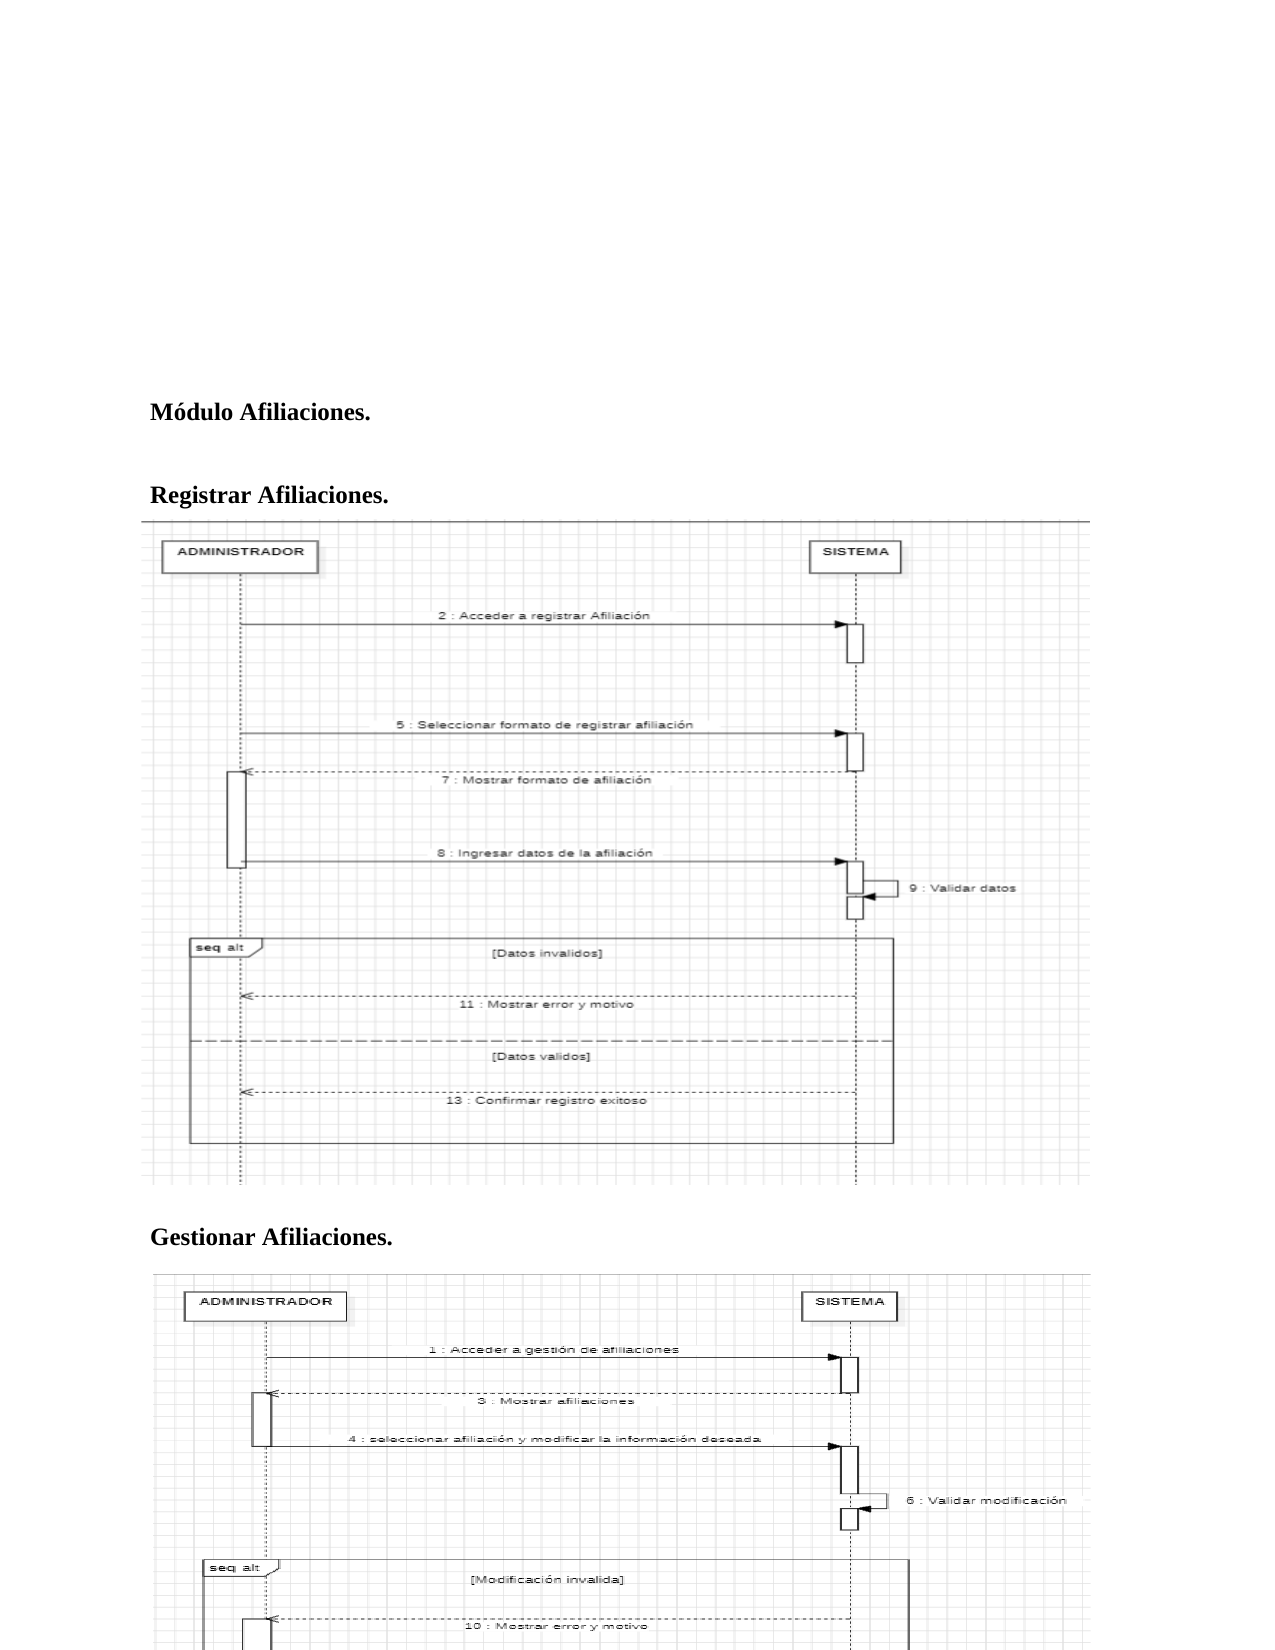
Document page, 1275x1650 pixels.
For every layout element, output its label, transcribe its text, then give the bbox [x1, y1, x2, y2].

text Gestionar Afiliaciones. [150, 1222, 1125, 1251]
text Registrar Afiliaciones. [150, 480, 1125, 509]
text Módulo Afiliaciones. [150, 397, 1125, 426]
picture [141, 519, 1090, 1185]
picture [153, 1274, 1091, 1650]
